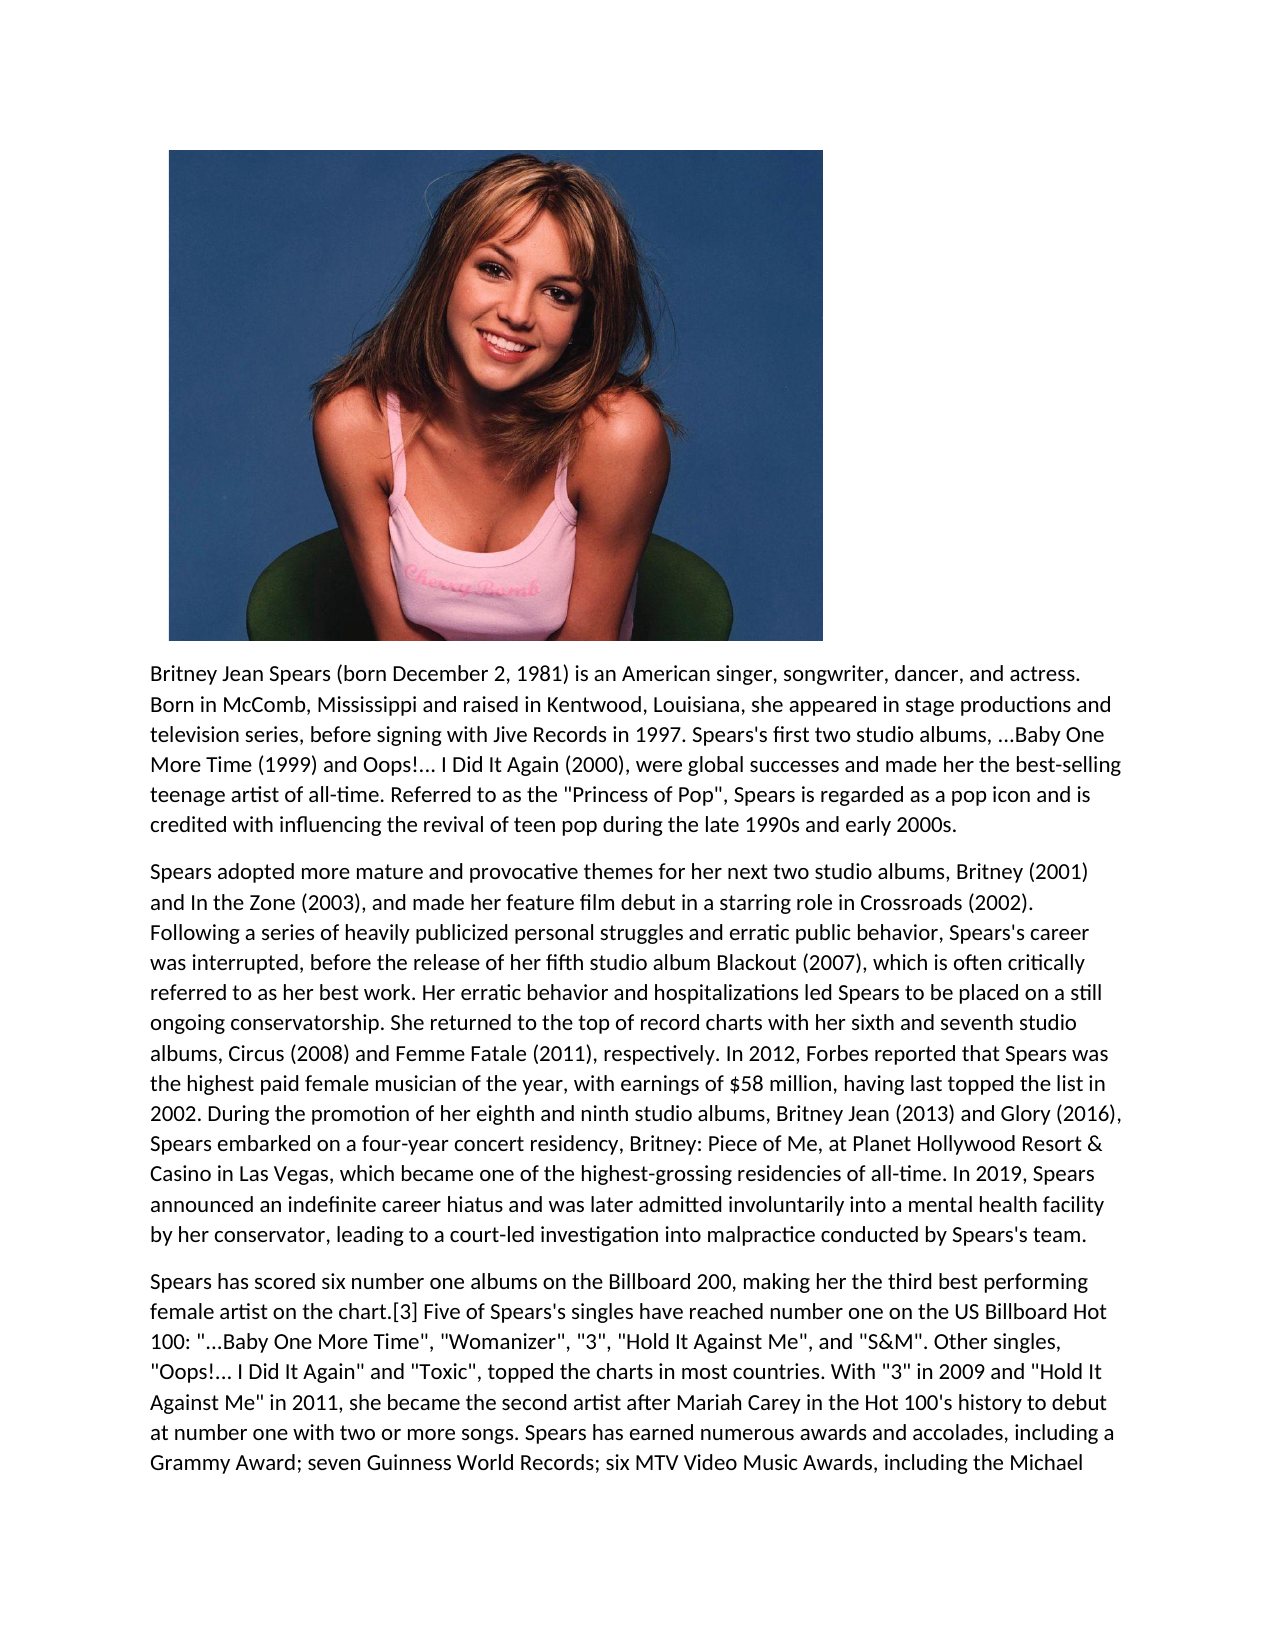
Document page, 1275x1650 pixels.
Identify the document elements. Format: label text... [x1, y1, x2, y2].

text Spears adopted more mature and provocative themes for her next two studio albums, Britney (2001) and In the Zone (2003), and made her feature film debut in a starring role in Crossroads (2002). Following a series of heavily publicized personal struggles and erratic public behavior, Spears's career was interrupted, before the release of her fifth studio album Blackout (2007), which is often critically referred to as her best work. Her erratic behavior and hospitalizations led Spears to be placed on a still ongoing conservatorship. She returned to the top of record charts with her sixth and seventh studio albums, Circus (2008) and Femme Fatale (2011), respectively. In 2012, Forbes reported that Spears was the highest paid female musician of the year, with earnings of $58 million, having last topped the list in 2002. During the promotion of her eighth and ninth studio albums, Britney Jean (2013) and Glory (2016), Spears embarked on a four-year concert residency, Britney: Piece of Me, at Planet Hollywood Resort & Casino in Las Vegas, which became one of the highest-grossing residencies of all-time. In 2019, Spears announced an indefinite career hiatus and was later admitted involuntarily into a mental health facility by her conservator, leading to a court-led investigation into malpractice conducted by Spears's team. [150, 857, 1125, 1248]
text Britney Jean Spears (born December 2, 1981) is an American singer, songwriter, dancer, and actress. Born in McComb, Mississippi and raised in Kentwood, Louisiana, she appeared in stage productions and television series, before signing with Jive Records in 1997. Spears's first two studio albums, ...Baby One More Time (1999) and Oops!... I Did It Again (2000), were global successes and made her the best-selling teenage artist of all-time. Referred to as the "Princess of Pop", Spears is regarded as a pop icon and is credited with influencing the revival of teen pop during the late 1990s and early 2000s. [150, 659, 1125, 838]
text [150, 1267, 1125, 1476]
